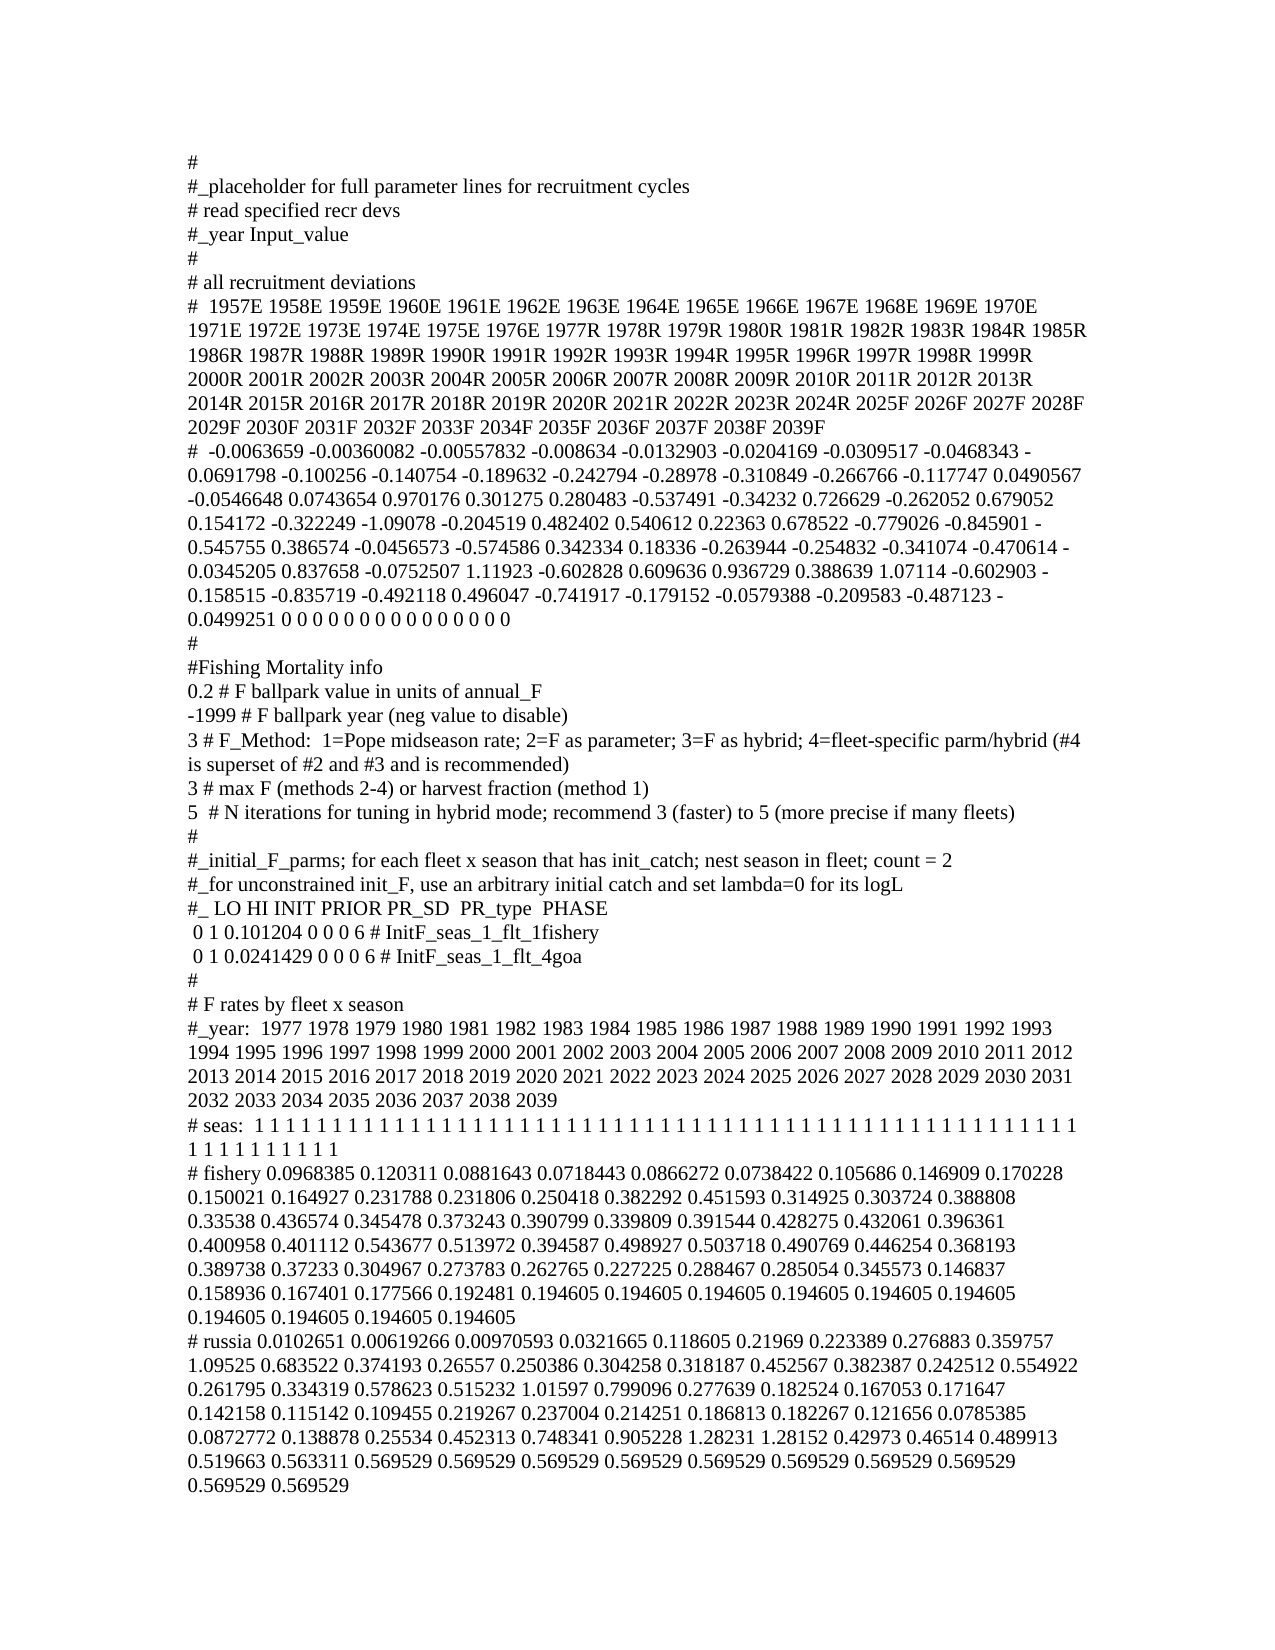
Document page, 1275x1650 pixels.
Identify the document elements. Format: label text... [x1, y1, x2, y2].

text # [187, 150, 1087, 174]
text #_year: 1977 1978 1979 1980 1981 1982 1983 1984 1985 1986 1987 1988 1989 1990 1991 1992 1993 1994 1995 1996 1997 1998 1999 2000 2001 2002 2003 2004 2005 2006 2007 2008 2009 2010 2011 2012 2013 2014 2015 2016 2017 2018 2019 2020 2021 2022 2023 2024 2025 2026 2027 2028 2029 2030 2031 2032 2033 2034 2035 2036 2037 2038 2039 [187, 1016, 1087, 1112]
text # all recruitment deviations [187, 270, 1087, 294]
text #_initial_F_parms; for each fleet x season that has init_catch; nest season in fleet; count = 2 [187, 848, 1087, 872]
text 0 1 0.0241429 0 0 0 6 # InitF_seas_1_flt_4goa [187, 944, 1087, 968]
text # F rates by fleet x season [187, 992, 1087, 1016]
text # [187, 824, 1087, 848]
text # fishery 0.0968385 0.120311 0.0881643 0.0718443 0.0866272 0.0738422 0.105686 0.146909 0.170228 0.150021 0.164927 0.231788 0.231806 0.250418 0.382292 0.451593 0.314925 0.303724 0.388808 0.33538 0.436574 0.345478 0.373243 0.390799 0.339809 0.391544 0.428275 0.432061 0.396361 0.400958 0.401112 0.543677 0.513972 0.394587 0.498927 0.503718 0.490769 0.446254 0.368193 0.389738 0.37233 0.304967 0.273783 0.262765 0.227225 0.288467 0.285054 0.345573 0.146837 0.158936 0.167401 0.177566 0.192481 0.194605 0.194605 0.194605 0.194605 0.194605 0.194605 0.194605 0.194605 0.194605 0.194605 [187, 1161, 1087, 1329]
text # [187, 246, 1087, 270]
text 3 # F_Method: 1=Pope midseason rate; 2=F as parameter; 3=F as hybrid; 4=fleet-specific parm/hybrid (#4 is superset of #2 and #3 and is recommended) [187, 727, 1087, 776]
text # russia 0.0102651 0.00619266 0.00970593 0.0321665 0.118605 0.21969 0.223389 0.276883 0.359757 1.09525 0.683522 0.374193 0.26557 0.250386 0.304258 0.318187 0.452567 0.382387 0.242512 0.554922 0.261795 0.334319 0.578623 0.515232 1.01597 0.799096 0.277639 0.182524 0.167053 0.171647 0.142158 0.115142 0.109455 0.219267 0.237004 0.214251 0.186813 0.182267 0.121656 0.0785385 0.0872772 0.138878 0.25534 0.452313 0.748341 0.905228 1.28231 1.28152 0.42973 0.46514 0.489913 0.519663 0.563311 0.569529 0.569529 0.569529 0.569529 0.569529 0.569529 0.569529 0.569529 0.569529 0.569529 [187, 1329, 1087, 1497]
text #_placeholder for full parameter lines for recruitment cycles [187, 174, 1087, 198]
text 0 1 0.101204 0 0 0 6 # InitF_seas_1_flt_1fishery [187, 920, 1087, 944]
text # [187, 968, 1087, 992]
text -1999 # F ballpark year (neg value to disable) [187, 703, 1087, 727]
text # 1957E 1958E 1959E 1960E 1961E 1962E 1963E 1964E 1965E 1966E 1967E 1968E 1969E 1970E 1971E 1972E 1973E 1974E 1975E 1976E 1977R 1978R 1979R 1980R 1981R 1982R 1983R 1984R 1985R 1986R 1987R 1988R 1989R 1990R 1991R 1992R 1993R 1994R 1995R 1996R 1997R 1998R 1999R 2000R 2001R 2002R 2003R 2004R 2005R 2006R 2007R 2008R 2009R 2010R 2011R 2012R 2013R 2014R 2015R 2016R 2017R 2018R 2019R 2020R 2021R 2022R 2023R 2024R 2025F 2026F 2027F 2028F 2029F 2030F 2031F 2032F 2033F 2034F 2035F 2036F 2037F 2038F 2039F [187, 294, 1087, 439]
text # [187, 631, 1087, 655]
text # -0.0063659 -0.00360082 -0.00557832 -0.008634 -0.0132903 -0.0204169 -0.0309517 -0.0468343 -0.0691798 -0.100256 -0.140754 -0.189632 -0.242794 -0.28978 -0.310849 -0.266766 -0.117747 0.0490567 -0.0546648 0.0743654 0.970176 0.301275 0.280483 -0.537491 -0.34232 0.726629 -0.262052 0.679052 0.154172 -0.322249 -1.09078 -0.204519 0.482402 0.540612 0.22363 0.678522 -0.779026 -0.845901 -0.545755 0.386574 -0.0456573 -0.574586 0.342334 0.18336 -0.263944 -0.254832 -0.341074 -0.470614 -0.0345205 0.837658 -0.0752507 1.11923 -0.602828 0.609636 0.936729 0.388639 1.07114 -0.602903 -0.158515 -0.835719 -0.492118 0.496047 -0.741917 -0.179152 -0.0579388 -0.209583 -0.487123 -0.0499251 0 0 0 0 0 0 0 0 0 0 0 0 0 0 0 [187, 439, 1087, 631]
text 3 # max F (methods 2-4) or harvest fraction (method 1) [187, 776, 1087, 800]
text #_year Input_value [187, 222, 1087, 246]
text #Fishing Mortality info [187, 655, 1087, 679]
text 0.2 # F ballpark value in units of annual_F [187, 679, 1087, 703]
text # read specified recr devs [187, 198, 1087, 222]
text # seas: 1 1 1 1 1 1 1 1 1 1 1 1 1 1 1 1 1 1 1 1 1 1 1 1 1 1 1 1 1 1 1 1 1 1 1 1 1 1 1 1 1 1 1 1 1 1 1 1 1 1 1 1 1 1 1 1 1 1 1 1 1 1 1 [187, 1112, 1087, 1161]
text 5 # N iterations for tuning in hybrid mode; recommend 3 (faster) to 5 (more precise if many fleets) [187, 800, 1087, 824]
text #_for unconstrained init_F, use an arbitrary initial catch and set lambda=0 for its logL [187, 872, 1087, 896]
text #_ LO HI INIT PRIOR PR_SD PR_type PHASE [187, 896, 1087, 920]
